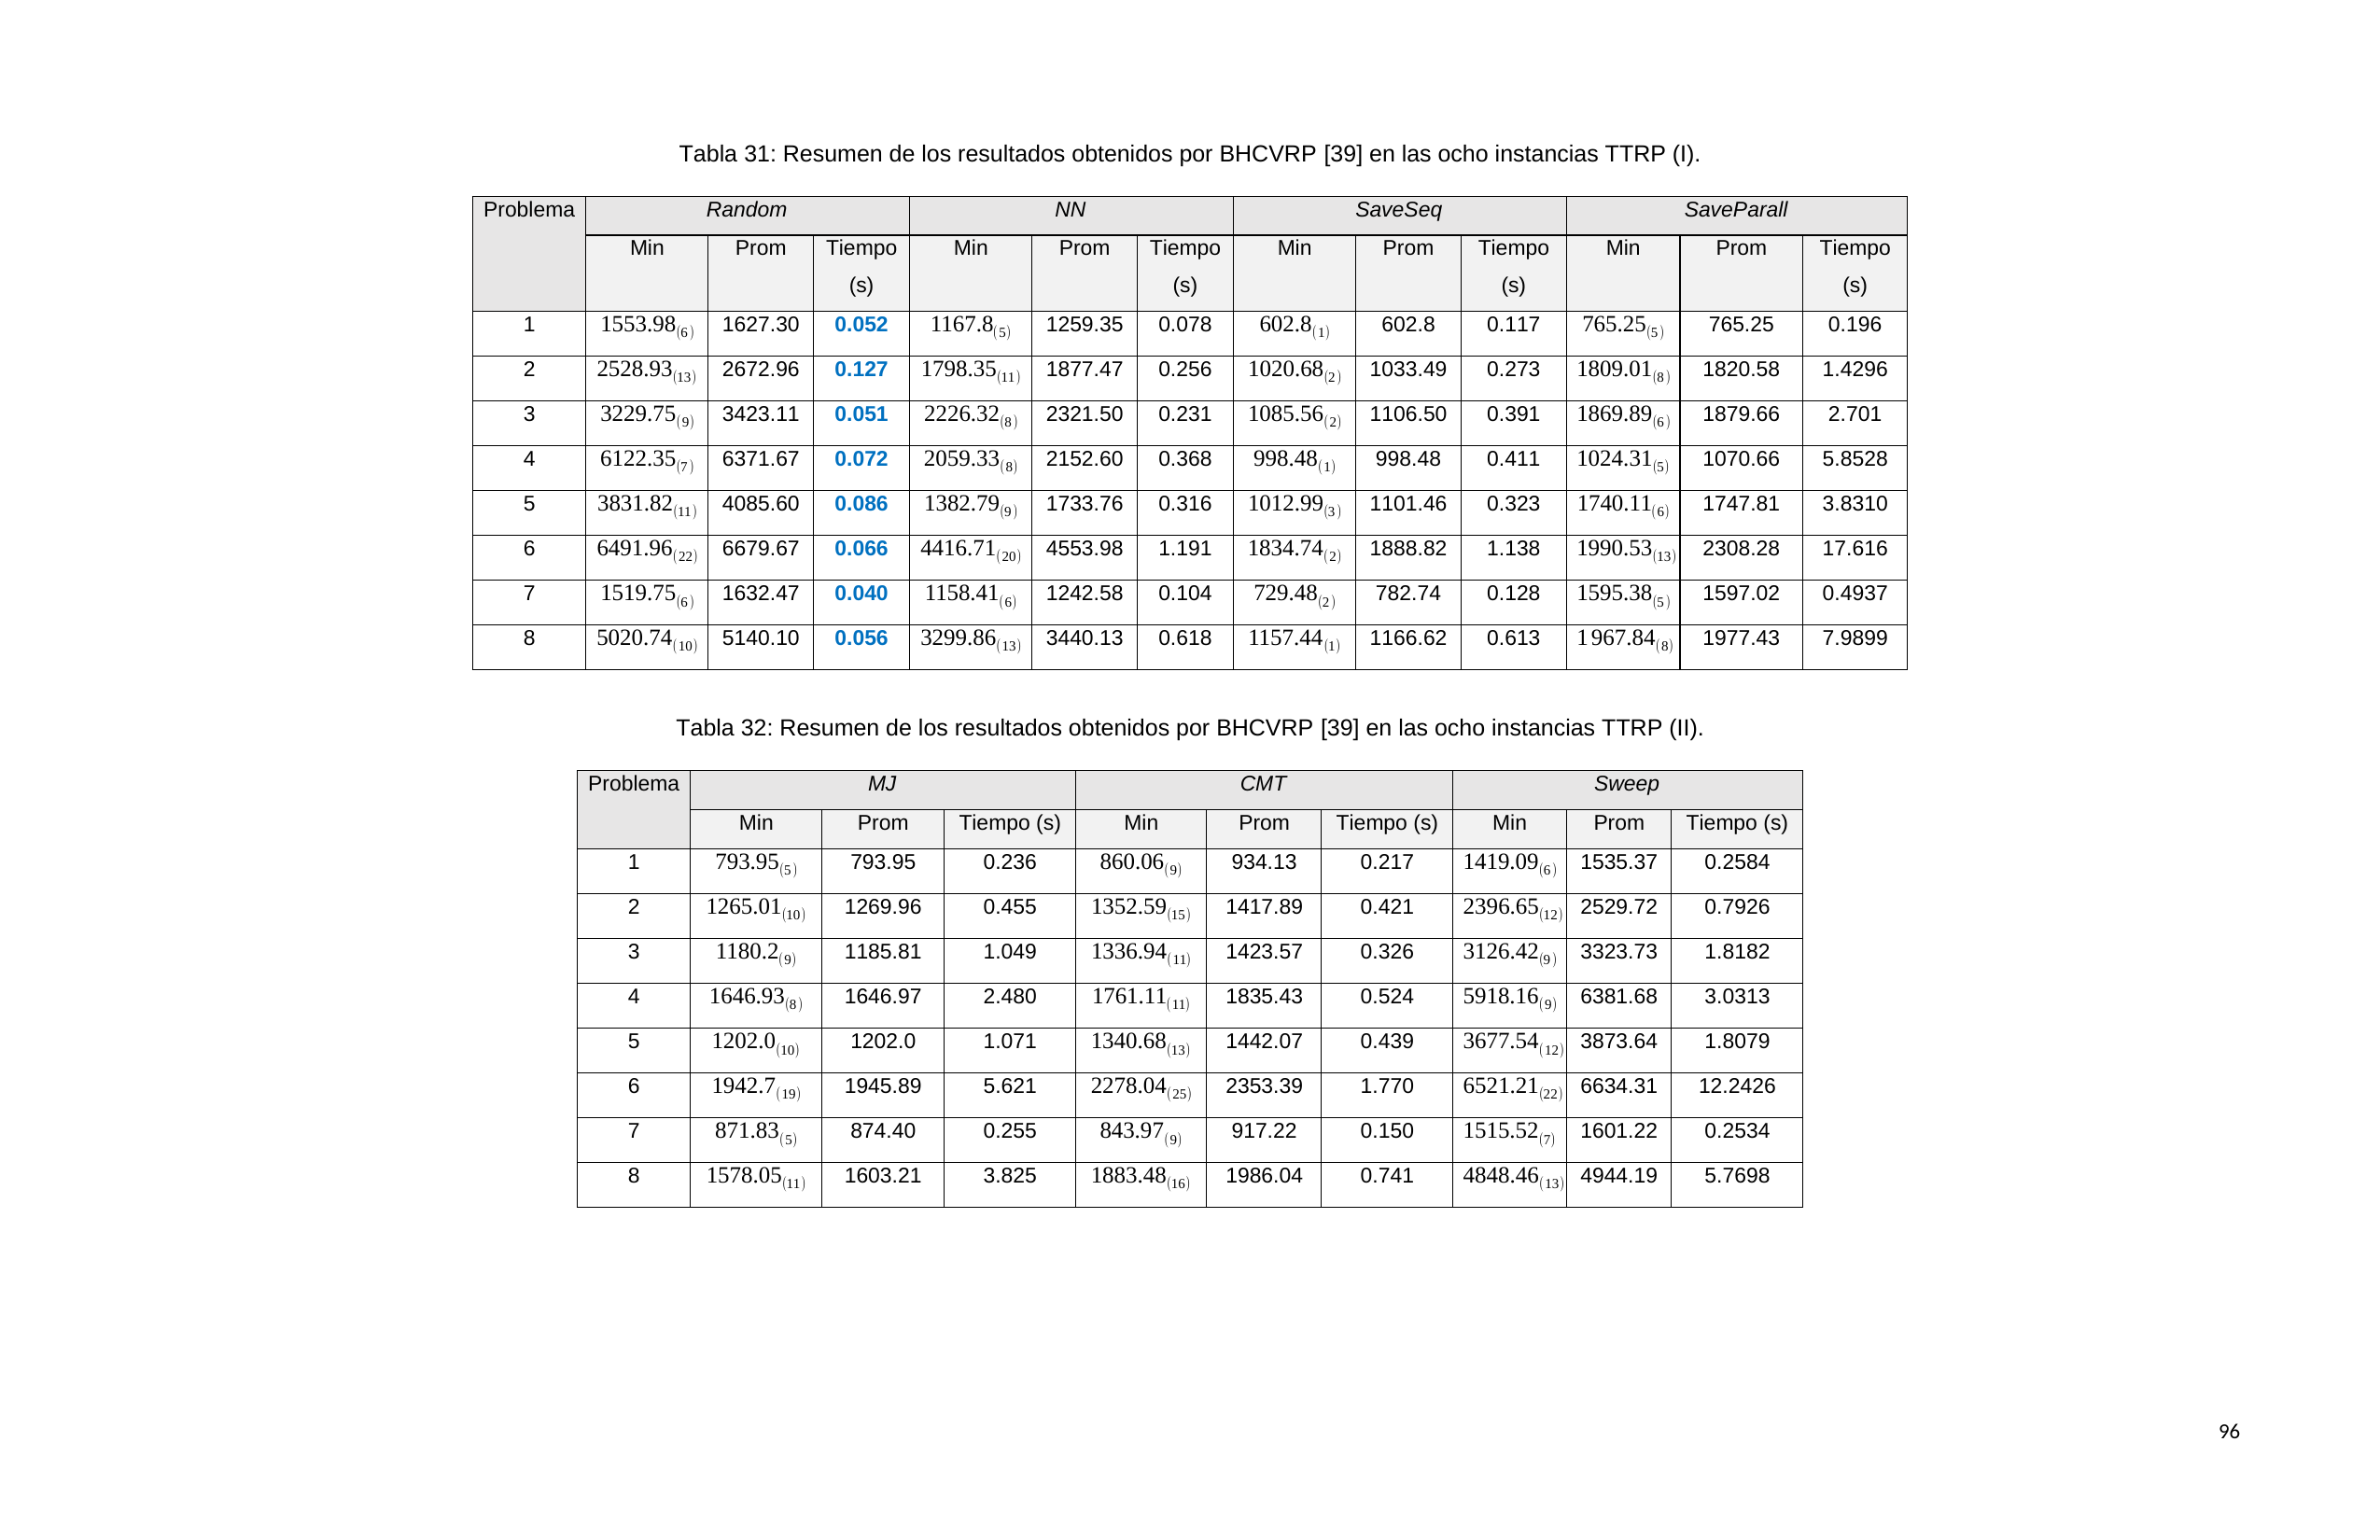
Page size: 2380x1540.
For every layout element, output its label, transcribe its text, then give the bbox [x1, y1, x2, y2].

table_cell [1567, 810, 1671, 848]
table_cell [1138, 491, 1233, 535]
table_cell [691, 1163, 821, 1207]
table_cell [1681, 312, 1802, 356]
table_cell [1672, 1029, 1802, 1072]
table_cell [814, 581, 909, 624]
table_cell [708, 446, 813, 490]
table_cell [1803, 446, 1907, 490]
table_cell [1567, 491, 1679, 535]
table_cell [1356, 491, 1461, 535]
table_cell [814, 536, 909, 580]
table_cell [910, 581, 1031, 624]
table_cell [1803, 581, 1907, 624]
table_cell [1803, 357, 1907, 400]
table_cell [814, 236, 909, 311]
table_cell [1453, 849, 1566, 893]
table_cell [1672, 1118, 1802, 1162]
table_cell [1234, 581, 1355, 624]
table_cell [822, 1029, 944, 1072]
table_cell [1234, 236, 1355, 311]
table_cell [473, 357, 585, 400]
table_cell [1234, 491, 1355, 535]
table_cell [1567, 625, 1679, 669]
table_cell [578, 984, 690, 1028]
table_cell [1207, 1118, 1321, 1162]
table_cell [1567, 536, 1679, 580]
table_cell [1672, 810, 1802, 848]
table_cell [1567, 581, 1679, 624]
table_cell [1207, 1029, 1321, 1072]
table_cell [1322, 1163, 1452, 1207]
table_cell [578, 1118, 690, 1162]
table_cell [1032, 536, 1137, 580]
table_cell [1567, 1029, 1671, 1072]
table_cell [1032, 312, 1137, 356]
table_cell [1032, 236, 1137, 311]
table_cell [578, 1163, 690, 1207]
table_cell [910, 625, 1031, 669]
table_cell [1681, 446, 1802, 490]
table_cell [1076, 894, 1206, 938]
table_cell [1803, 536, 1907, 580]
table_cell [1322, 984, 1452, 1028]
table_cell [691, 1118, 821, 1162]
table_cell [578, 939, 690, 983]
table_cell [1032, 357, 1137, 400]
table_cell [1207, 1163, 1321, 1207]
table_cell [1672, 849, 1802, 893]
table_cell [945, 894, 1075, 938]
text Tabla 32: Resumen de los resultados obtenidos por BHCVRP [39] en las ocho instancias TTRP (II). [140, 715, 2240, 741]
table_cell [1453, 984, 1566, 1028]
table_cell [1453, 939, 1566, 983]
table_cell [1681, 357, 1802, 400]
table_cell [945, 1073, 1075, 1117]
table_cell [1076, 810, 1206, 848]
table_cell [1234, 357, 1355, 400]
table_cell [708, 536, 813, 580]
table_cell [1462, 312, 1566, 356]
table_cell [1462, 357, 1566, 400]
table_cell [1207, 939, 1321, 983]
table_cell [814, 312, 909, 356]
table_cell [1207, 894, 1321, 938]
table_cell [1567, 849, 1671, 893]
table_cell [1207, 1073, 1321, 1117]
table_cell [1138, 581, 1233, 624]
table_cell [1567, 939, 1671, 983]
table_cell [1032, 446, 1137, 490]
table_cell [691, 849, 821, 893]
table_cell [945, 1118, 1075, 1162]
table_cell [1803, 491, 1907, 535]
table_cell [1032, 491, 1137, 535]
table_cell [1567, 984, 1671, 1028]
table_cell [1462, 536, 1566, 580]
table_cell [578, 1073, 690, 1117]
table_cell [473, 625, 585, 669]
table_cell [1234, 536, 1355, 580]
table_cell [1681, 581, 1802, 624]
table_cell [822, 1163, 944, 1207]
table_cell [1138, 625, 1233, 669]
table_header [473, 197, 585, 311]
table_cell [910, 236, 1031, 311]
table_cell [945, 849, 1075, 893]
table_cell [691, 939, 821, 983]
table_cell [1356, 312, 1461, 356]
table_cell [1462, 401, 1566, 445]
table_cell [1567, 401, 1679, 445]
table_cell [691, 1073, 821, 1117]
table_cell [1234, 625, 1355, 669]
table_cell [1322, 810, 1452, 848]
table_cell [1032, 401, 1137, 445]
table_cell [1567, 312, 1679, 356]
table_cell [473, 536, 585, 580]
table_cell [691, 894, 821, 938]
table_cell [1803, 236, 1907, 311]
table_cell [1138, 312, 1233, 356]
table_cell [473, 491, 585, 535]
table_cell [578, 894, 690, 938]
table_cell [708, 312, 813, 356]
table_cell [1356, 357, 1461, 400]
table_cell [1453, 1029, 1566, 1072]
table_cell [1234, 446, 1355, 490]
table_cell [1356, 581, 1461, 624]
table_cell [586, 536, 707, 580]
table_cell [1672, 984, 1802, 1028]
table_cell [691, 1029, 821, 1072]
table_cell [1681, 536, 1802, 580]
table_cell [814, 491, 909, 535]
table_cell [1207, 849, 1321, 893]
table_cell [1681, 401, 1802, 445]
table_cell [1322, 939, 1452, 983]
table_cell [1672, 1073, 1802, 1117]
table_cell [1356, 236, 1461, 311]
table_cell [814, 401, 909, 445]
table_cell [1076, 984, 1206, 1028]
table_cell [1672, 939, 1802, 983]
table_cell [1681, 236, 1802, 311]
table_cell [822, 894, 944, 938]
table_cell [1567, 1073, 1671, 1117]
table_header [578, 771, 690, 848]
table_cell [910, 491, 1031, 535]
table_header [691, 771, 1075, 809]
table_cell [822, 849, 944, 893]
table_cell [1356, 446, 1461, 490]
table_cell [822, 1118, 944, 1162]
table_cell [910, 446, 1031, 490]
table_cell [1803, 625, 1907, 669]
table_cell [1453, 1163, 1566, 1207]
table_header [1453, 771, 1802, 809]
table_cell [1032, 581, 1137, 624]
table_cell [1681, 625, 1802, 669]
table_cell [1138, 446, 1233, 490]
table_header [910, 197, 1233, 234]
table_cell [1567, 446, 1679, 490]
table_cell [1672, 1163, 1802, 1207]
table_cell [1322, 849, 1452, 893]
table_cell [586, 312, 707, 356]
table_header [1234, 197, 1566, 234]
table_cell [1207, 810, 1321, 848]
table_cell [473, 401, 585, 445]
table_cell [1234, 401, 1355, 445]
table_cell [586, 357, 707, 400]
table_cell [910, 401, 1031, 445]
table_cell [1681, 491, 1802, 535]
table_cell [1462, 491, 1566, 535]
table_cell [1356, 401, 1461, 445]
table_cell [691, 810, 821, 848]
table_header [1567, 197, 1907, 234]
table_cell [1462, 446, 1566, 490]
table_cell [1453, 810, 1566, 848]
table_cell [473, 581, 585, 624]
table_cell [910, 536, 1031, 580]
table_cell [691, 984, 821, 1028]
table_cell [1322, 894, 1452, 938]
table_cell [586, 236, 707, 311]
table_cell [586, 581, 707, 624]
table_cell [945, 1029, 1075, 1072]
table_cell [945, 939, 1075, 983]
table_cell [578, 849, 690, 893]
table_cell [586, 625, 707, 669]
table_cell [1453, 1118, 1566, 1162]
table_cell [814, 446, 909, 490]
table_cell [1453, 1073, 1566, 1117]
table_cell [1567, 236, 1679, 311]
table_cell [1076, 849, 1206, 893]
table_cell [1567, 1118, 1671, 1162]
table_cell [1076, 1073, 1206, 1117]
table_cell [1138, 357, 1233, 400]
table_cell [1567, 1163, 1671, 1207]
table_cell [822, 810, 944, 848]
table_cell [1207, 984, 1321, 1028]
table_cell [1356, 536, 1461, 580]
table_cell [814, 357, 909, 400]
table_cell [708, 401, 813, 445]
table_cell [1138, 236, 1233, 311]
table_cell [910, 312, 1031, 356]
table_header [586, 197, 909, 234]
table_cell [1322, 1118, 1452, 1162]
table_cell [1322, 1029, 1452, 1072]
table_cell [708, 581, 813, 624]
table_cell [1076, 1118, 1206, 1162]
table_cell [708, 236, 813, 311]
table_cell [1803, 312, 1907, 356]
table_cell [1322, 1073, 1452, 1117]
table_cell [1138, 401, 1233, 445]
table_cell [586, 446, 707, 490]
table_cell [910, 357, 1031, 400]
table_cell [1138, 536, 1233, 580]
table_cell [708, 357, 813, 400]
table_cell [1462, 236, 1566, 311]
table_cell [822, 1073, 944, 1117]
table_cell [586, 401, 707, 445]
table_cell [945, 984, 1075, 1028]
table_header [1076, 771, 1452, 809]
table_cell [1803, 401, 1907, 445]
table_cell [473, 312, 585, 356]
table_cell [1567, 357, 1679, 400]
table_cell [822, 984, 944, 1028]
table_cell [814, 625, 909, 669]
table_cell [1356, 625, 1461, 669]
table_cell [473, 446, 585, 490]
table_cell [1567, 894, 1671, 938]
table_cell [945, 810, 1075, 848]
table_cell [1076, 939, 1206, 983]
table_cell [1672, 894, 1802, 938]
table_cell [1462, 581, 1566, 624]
text Tabla 31: Resumen de los resultados obtenidos por BHCVRP [39] en las ocho instancias TTRP (I). [140, 140, 2240, 167]
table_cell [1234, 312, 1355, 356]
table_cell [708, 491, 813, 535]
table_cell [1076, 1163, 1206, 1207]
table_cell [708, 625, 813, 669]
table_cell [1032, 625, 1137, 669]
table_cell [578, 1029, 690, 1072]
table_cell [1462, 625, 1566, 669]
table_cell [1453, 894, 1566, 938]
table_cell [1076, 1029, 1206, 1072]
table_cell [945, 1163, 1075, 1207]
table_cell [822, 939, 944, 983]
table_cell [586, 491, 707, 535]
